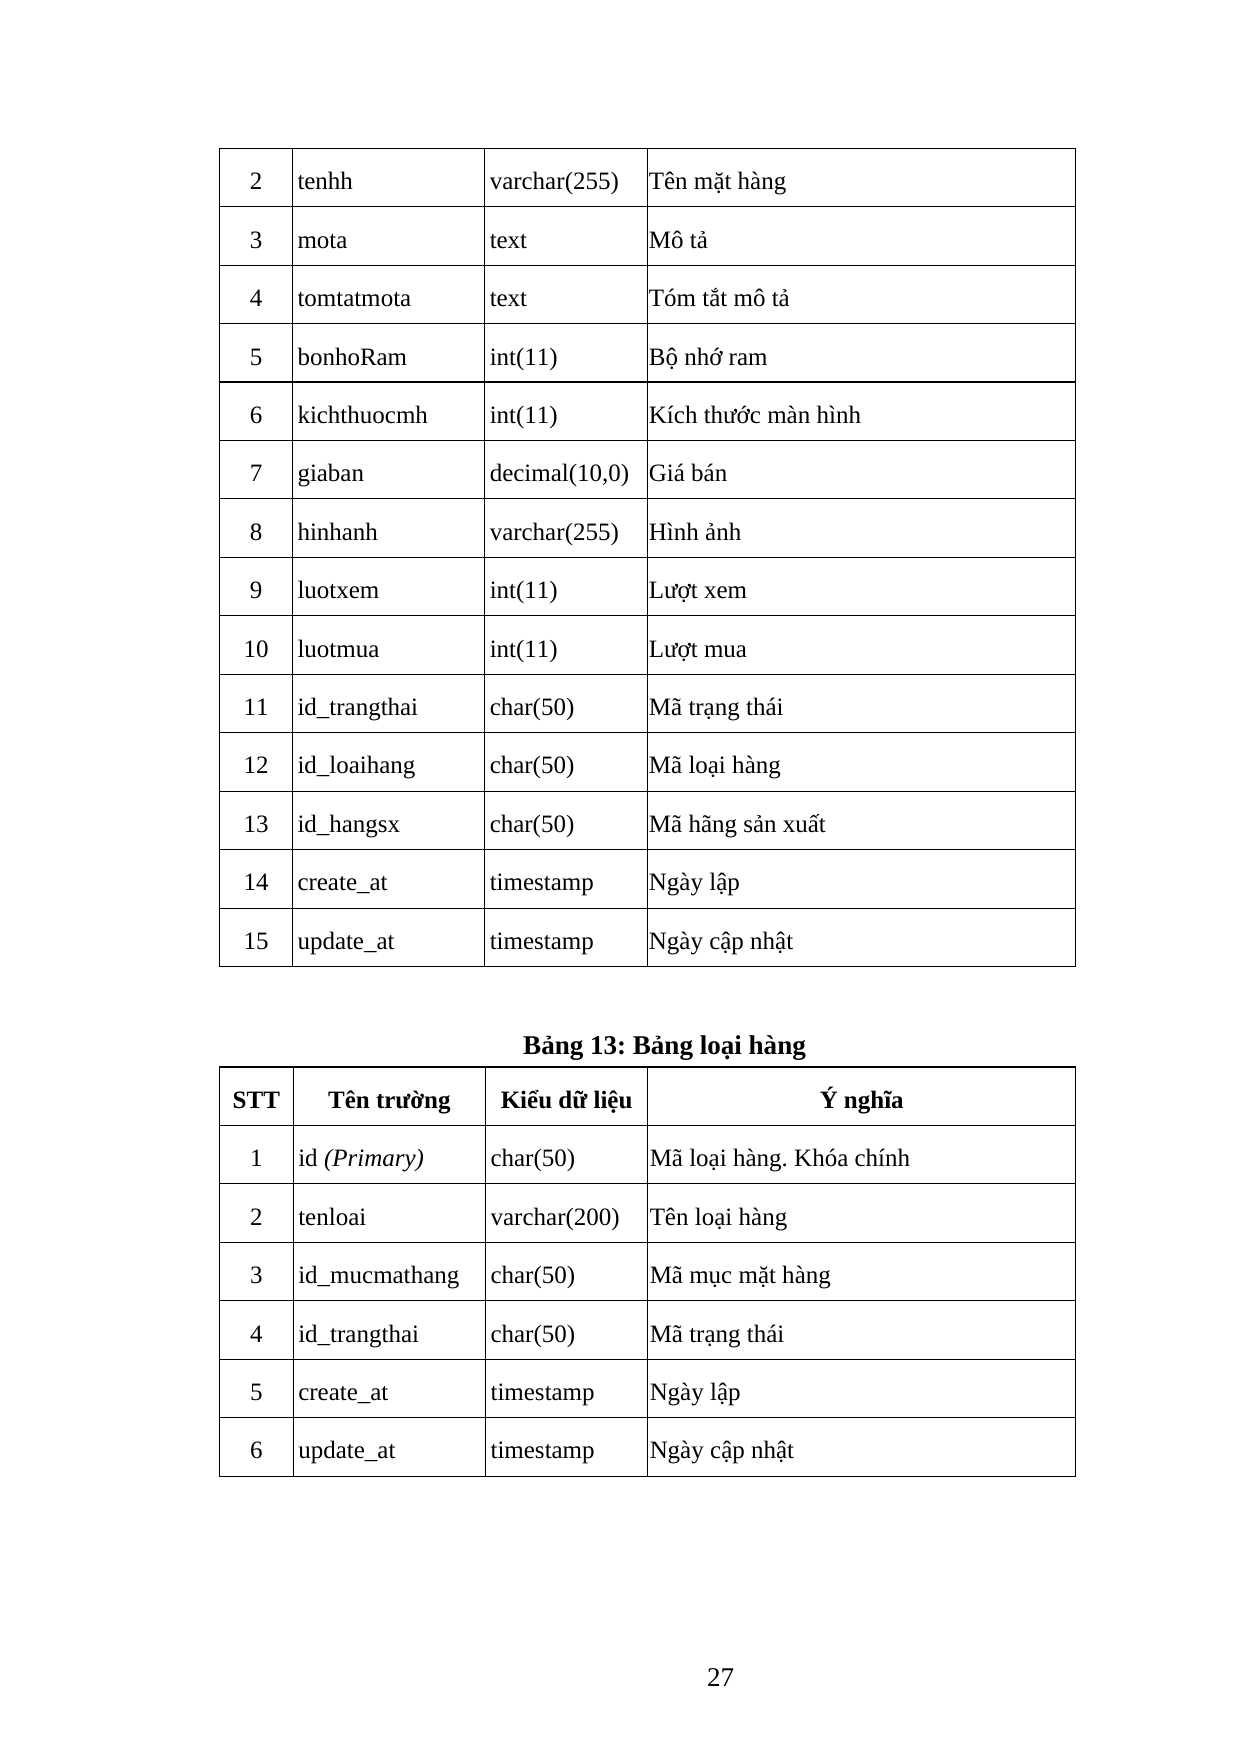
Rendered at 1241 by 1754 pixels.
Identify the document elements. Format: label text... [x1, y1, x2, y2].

table_cell id_trangthai [293, 675, 484, 732]
table_cell 13 [220, 792, 292, 849]
table_cell 3 [220, 1243, 293, 1300]
table_cell timestamp [485, 850, 647, 907]
table_cell 4 [220, 1301, 293, 1359]
table_cell Tên loại hàng [648, 1184, 1075, 1242]
table_cell char(50) [486, 1243, 647, 1300]
table_cell Bộ nhớ ram [648, 324, 1075, 381]
table_cell update_at [293, 909, 484, 966]
table_cell 12 [220, 733, 292, 791]
table_cell Hình ảnh [648, 499, 1075, 557]
table_cell int(11) [485, 616, 647, 674]
table_cell 14 [220, 850, 292, 907]
table_cell char(50) [485, 792, 647, 849]
table_cell text [485, 266, 647, 323]
table_cell 11 [220, 675, 292, 732]
table_cell varchar(200) [486, 1184, 647, 1242]
table_cell Ngày lập [648, 1360, 1075, 1417]
table_cell Mã mục mặt hàng [648, 1243, 1075, 1300]
table_cell 5 [220, 1360, 293, 1417]
table_cell char(50) [485, 675, 647, 732]
table_cell luotmua [293, 616, 484, 674]
table_cell Tóm tắt mô tả [648, 266, 1075, 323]
table_cell Ngày cập nhật [648, 909, 1075, 966]
table_cell tenhh [293, 149, 484, 206]
table_cell char(50) [486, 1301, 647, 1359]
table_cell 6 [220, 383, 292, 440]
table_header Ý nghĩa [648, 1068, 1075, 1125]
table_cell tenloai [294, 1184, 485, 1242]
table_cell timestamp [486, 1360, 647, 1417]
table_cell 15 [220, 909, 292, 966]
table_cell char(50) [486, 1126, 647, 1183]
table_cell int(11) [485, 383, 647, 440]
table_cell id_hangsx [293, 792, 484, 849]
table_cell 9 [220, 558, 292, 615]
table_cell varchar(255) [485, 499, 647, 557]
table_header Kiểu dữ liệu [486, 1068, 647, 1125]
table_cell mota [293, 207, 484, 264]
table_cell id_trangthai [294, 1301, 485, 1359]
table_cell timestamp [486, 1418, 647, 1476]
table_cell Mã hãng sản xuất [648, 792, 1075, 849]
table_cell create_at [293, 850, 484, 907]
table_cell Kích thước màn hình [648, 383, 1075, 440]
table_cell Tên mặt hàng [648, 149, 1075, 206]
table_cell int(11) [485, 324, 647, 381]
table_cell Lượt xem [648, 558, 1075, 615]
table_header Tên trường [294, 1068, 485, 1125]
table_cell tomtatmota [293, 266, 484, 323]
table_cell Giá bán [648, 441, 1075, 498]
table_cell Mã trạng thái [648, 1301, 1075, 1359]
table_cell text [485, 207, 647, 264]
table_cell update_at [294, 1418, 485, 1476]
table_cell kichthuocmh [293, 383, 484, 440]
table_cell Lượt mua [648, 616, 1075, 674]
table_cell 4 [220, 266, 292, 323]
table_cell Mã loại hàng [648, 733, 1075, 791]
table_cell create_at [294, 1360, 485, 1417]
table_cell hinhanh [293, 499, 484, 557]
table_cell Mã loại hàng. Khóa chính [648, 1126, 1075, 1183]
table_cell 7 [220, 441, 292, 498]
table_cell 6 [220, 1418, 293, 1476]
table_cell int(11) [485, 558, 647, 615]
table_cell bonhoRam [293, 324, 484, 381]
table_cell Ngày lập [648, 850, 1075, 907]
table_cell varchar(255) [485, 149, 647, 206]
table_cell decimal(10,0) [485, 441, 647, 498]
table_cell Mã trạng thái [648, 675, 1075, 732]
table_cell 8 [220, 499, 292, 557]
table_cell 5 [220, 324, 292, 381]
table_cell 10 [220, 616, 292, 674]
table_cell luotxem [293, 558, 484, 615]
table_cell Ngày cập nhật [648, 1418, 1075, 1476]
table_cell id_mucmathang [294, 1243, 485, 1300]
table_cell id_loaihang [293, 733, 484, 791]
table_cell id (Primary) [294, 1126, 485, 1183]
table_cell 3 [220, 207, 292, 264]
table_cell Mô tả [648, 207, 1075, 264]
table_header STT [220, 1068, 293, 1125]
table_cell giaban [293, 441, 484, 498]
table_cell 1 [220, 1126, 293, 1183]
table_cell timestamp [485, 909, 647, 966]
table_cell 2 [220, 149, 292, 206]
table_cell 2 [220, 1184, 293, 1242]
table_cell char(50) [485, 733, 647, 791]
